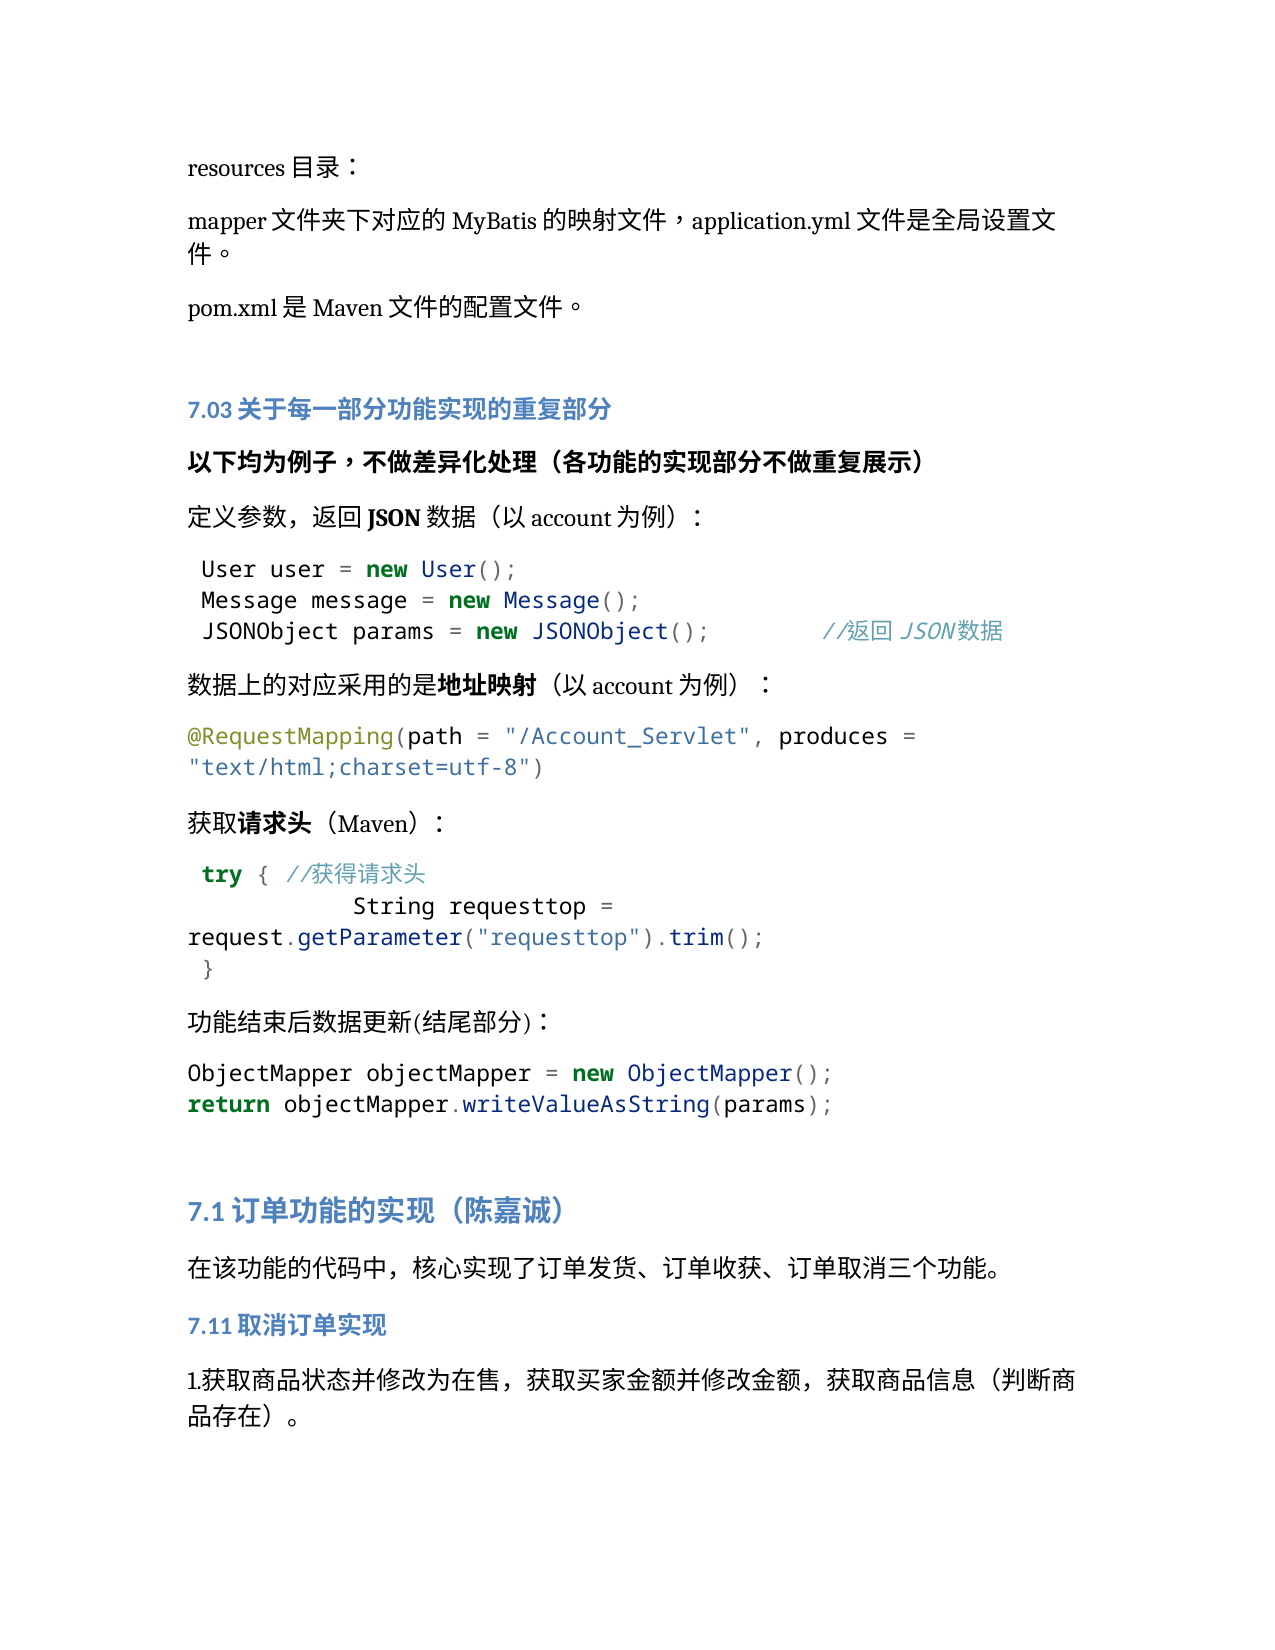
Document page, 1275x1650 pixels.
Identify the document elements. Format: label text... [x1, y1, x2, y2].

text 功能结束后数据更新(结尾部分)： [187, 1004, 1087, 1038]
text 在该功能的代码中，核心实现了订单发货、订单收获、订单取消三个功能。 [187, 1248, 1087, 1285]
text resources目录： [187, 150, 1087, 184]
text 数据上的对应采用的是地址映射（以account为例）： [187, 667, 1087, 701]
text User user = new User(); Message message = new Message(); JSONObject params = new JSONObject(); //返回JSON数据 [187, 553, 1087, 646]
text ObjectMapper objectMapper = new ObjectMapper(); return objectMapper.writeValueAsString(params); [187, 1057, 1087, 1119]
subtitle 7.11取消订单实现 [187, 1306, 1087, 1342]
text mapper文件夹下对应的MyBatis的映射文件，application.yml文件是全局设置文件。 [187, 203, 1087, 271]
text @RequestMapping(path = "/Account_Servlet", produces = "text/html;charset=utf-8") [187, 720, 1087, 783]
text 获取请求头（Maven）： [187, 803, 1087, 840]
text pom.xml是Maven文件的配置文件。 [187, 290, 1087, 324]
text 定义参数，返回JSON数据（以account为例）： [187, 498, 1087, 534]
text try { //获得请求头 String requesttop = request.getParameter("requesttop").trim(); } [187, 858, 1087, 983]
subtitle 7.03关于每一部分功能实现的重复部分 [187, 392, 1087, 426]
text 以下均为例子，不做差异化处理（各功能的实现部分不做重复展示） [187, 445, 1087, 479]
text 1.获取商品状态并修改为在售，获取买家金额并修改金额，获取商品信息（判断商品存在）。 [187, 1361, 1087, 1433]
subtitle 7.1订单功能的实现（陈嘉诚） [187, 1190, 1087, 1230]
